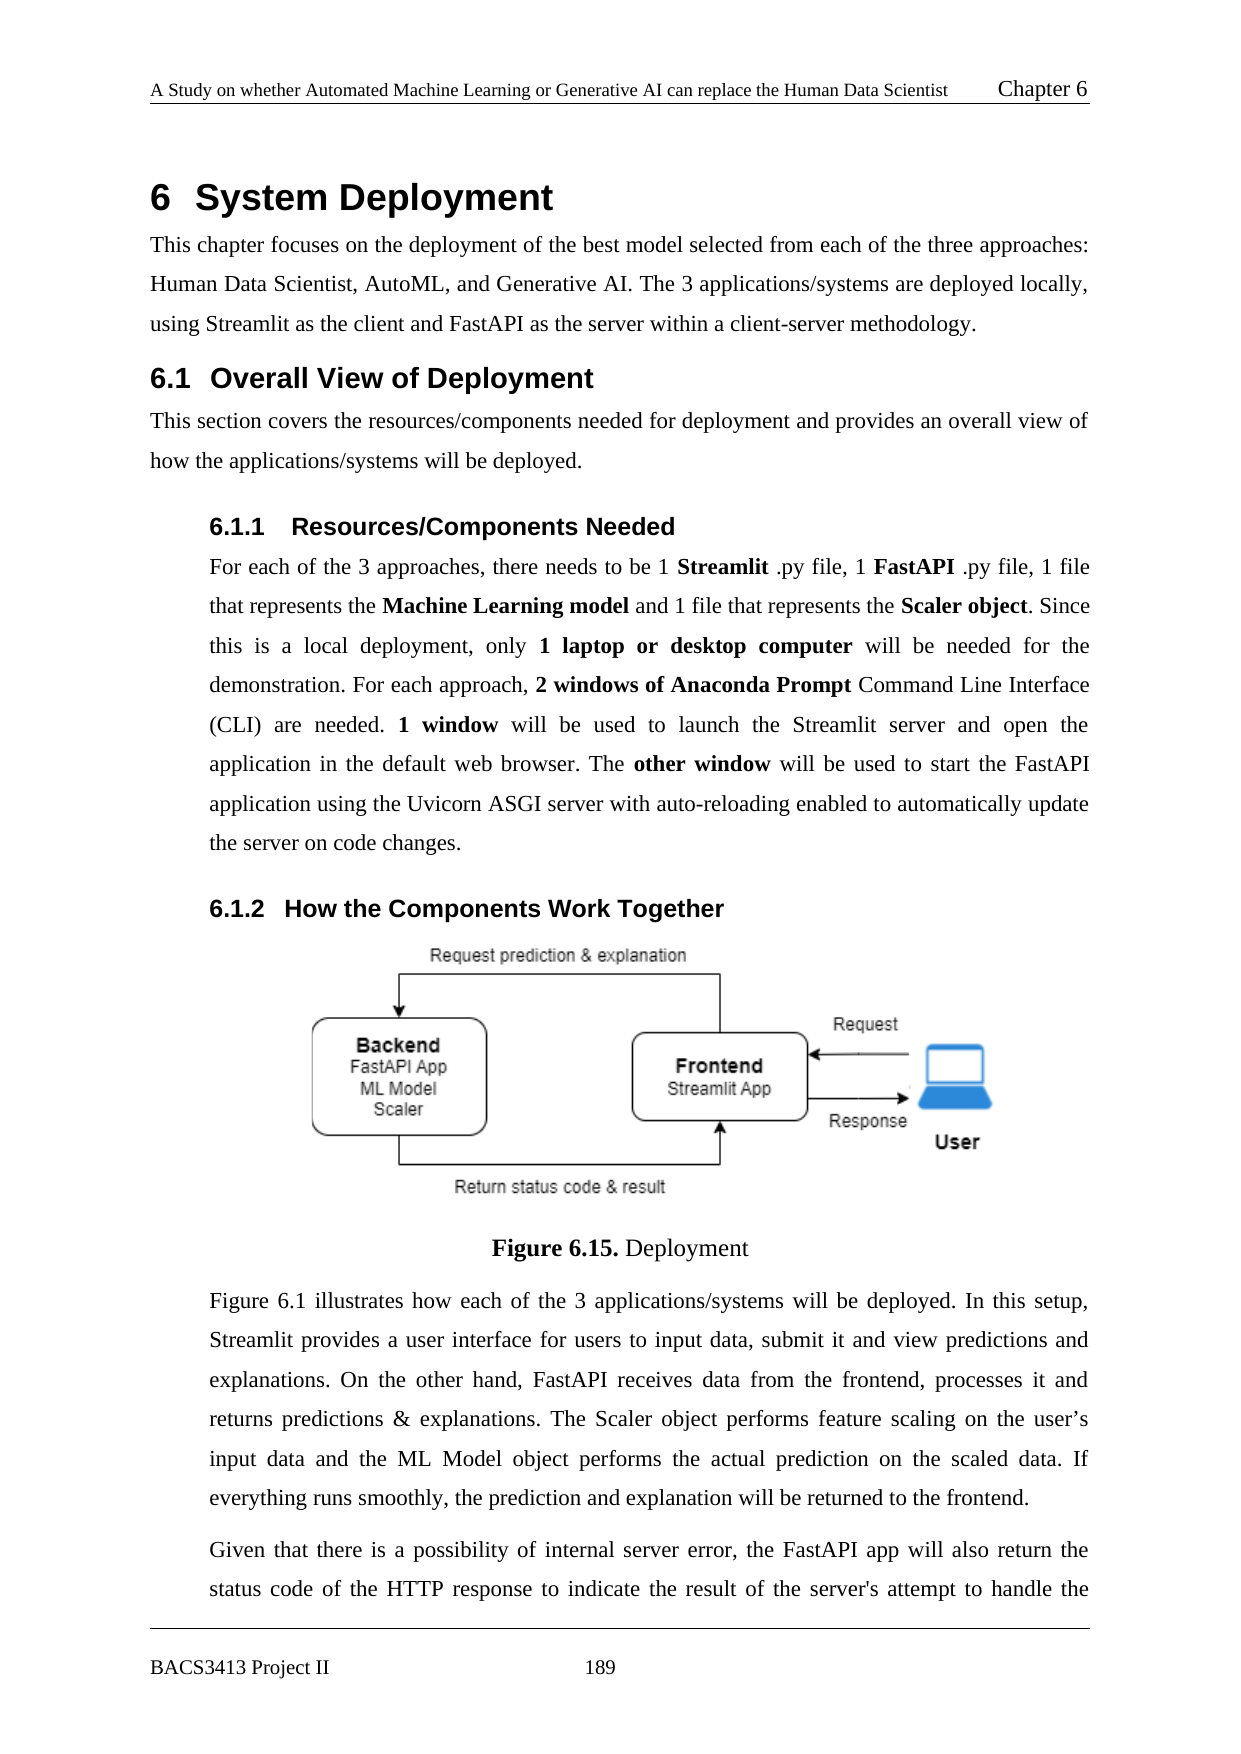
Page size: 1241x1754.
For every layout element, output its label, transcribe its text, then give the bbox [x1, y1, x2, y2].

text This chapter focuses on the deployment of the best model selected from each of the three approaches: Human Data Scientist, AutoML, and Generative AI. The 3 applications/systems are deployed locally, using Streamlit as the client and FastAPI as the server within a client-server methodology. [150, 231, 1090, 336]
text Figure 6.1 illustrates how each of the 3 applications/systems will be deployed. In this setup, Streamlit provides a user interface for users to input data, submit it and view predictions and explanations. On the other hand, FastAPI receives data from the frontend, processes it and returns predictions & explanations. The Scaler object performs feature scaling on the user’s input data and the ML Model object performs the actual prediction on the scaled data. If everything runs smoothly, the prediction and explanation will be returned to the frontend. [209, 1287, 1090, 1510]
subtitle System Deployment [150, 175, 1090, 218]
text For each of the 3 approaches, there needs to be 1 Streamlit .py file, 1 FastAPI .py file, 1 file that represents the Machine Learning model and 1 file that represents the Scaler object. Since this is a local deployment, only 1 laptop or desktop computer will be needed for the demonstration. For each approach, 2 windows of Anaconda Prompt Command Line Interface (CLI) are needed. 1 window will be used to launch the Streamlit server and open the application in the default web browser. The other window will be used to start the FastAPI application using the Uvicorn ASGI server with auto-reloading enabled to automatically update the server on code changes. [209, 553, 1090, 856]
text This section covers the resources/components needed for deployment and provides an overall view of how the applications/systems will be deployed. [150, 408, 1090, 473]
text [209, 1536, 1090, 1602]
subtitle How the Components Work Together [209, 894, 1090, 922]
subtitle Resources/Components Needed [209, 512, 1090, 540]
subtitle Overall View of Deployment [150, 362, 1090, 395]
picture [311, 935, 1004, 1208]
